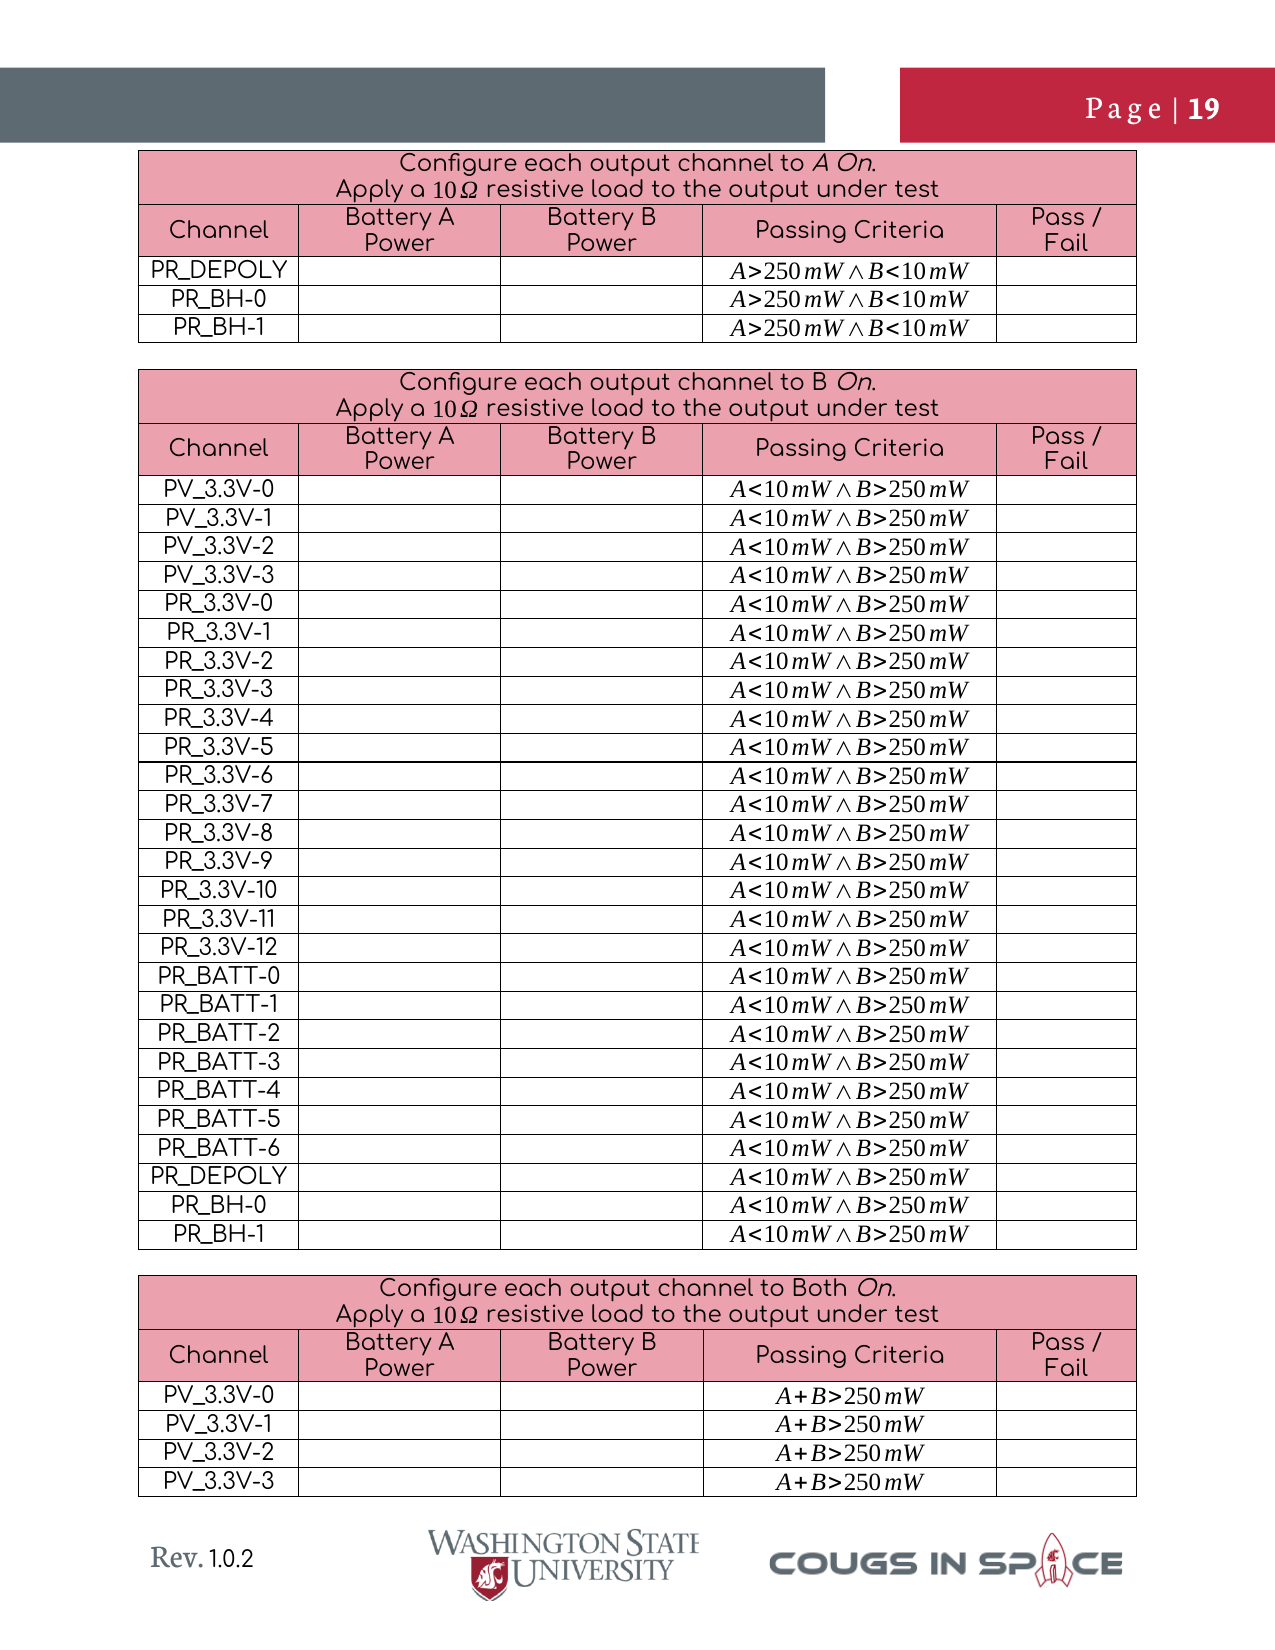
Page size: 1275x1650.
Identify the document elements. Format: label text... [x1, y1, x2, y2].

table_cell [501, 1078, 702, 1105]
table_cell PR_BH-1 [139, 315, 298, 342]
table_cell [501, 734, 702, 761]
table_cell [703, 1106, 996, 1134]
table_cell [501, 533, 702, 561]
table_cell [997, 677, 1136, 704]
table_cell PR_3.3V-6 [139, 763, 298, 790]
table_cell [501, 906, 702, 933]
table_cell PV_3.3V-3 [139, 562, 298, 589]
table_cell [299, 1221, 500, 1248]
table_cell [501, 286, 702, 313]
table_cell Pass / Fail [997, 1330, 1136, 1381]
table_cell [501, 877, 702, 905]
table_cell [501, 1106, 702, 1134]
table_cell PR_BH-0 [139, 286, 298, 313]
table_cell [704, 1382, 996, 1410]
table_cell PV_3.3V-1 [139, 1411, 298, 1438]
table_cell [501, 963, 702, 991]
table_cell PR_3.3V-11 [139, 906, 298, 933]
table_cell PR_BH-0 [139, 1192, 298, 1220]
table_cell PR_3.3V-7 [139, 791, 298, 819]
table_cell Passing Criteria [703, 424, 996, 475]
table_cell [703, 591, 996, 618]
table_cell [501, 1020, 702, 1048]
table_cell PR_BATT-3 [139, 1049, 298, 1077]
table_cell Channel [139, 424, 298, 475]
table_cell Battery B Power [501, 424, 702, 475]
table_cell [703, 963, 996, 991]
table_cell PR_BATT-6 [139, 1135, 298, 1162]
table_cell [299, 677, 500, 704]
table_cell PR_3.3V-8 [139, 820, 298, 847]
table_cell [299, 791, 500, 819]
table_cell [703, 705, 996, 733]
table_cell [299, 315, 500, 342]
table_cell [703, 1164, 996, 1191]
table_cell PR_DEPOLY [139, 257, 298, 285]
table_cell PR_BH-1 [139, 1221, 298, 1248]
table_cell [501, 934, 702, 962]
table_cell [997, 934, 1136, 962]
table_cell [703, 934, 996, 962]
table_cell [299, 992, 500, 1019]
table_cell [997, 1468, 1136, 1496]
table_cell [501, 505, 702, 532]
table_cell [997, 820, 1136, 847]
table_cell [703, 619, 996, 647]
table_cell [703, 763, 996, 790]
table_cell [997, 992, 1136, 1019]
table_cell [997, 963, 1136, 991]
table_cell PR_3.3V-0 [139, 591, 298, 618]
table_cell [997, 763, 1136, 790]
table_cell PR_DEPOLY [139, 1164, 298, 1191]
table_cell [703, 257, 996, 285]
table_cell [501, 763, 702, 790]
table_cell [703, 476, 996, 504]
table_cell [299, 1164, 500, 1191]
table_cell [703, 1135, 996, 1162]
table_cell PV_3.3V-0 [139, 476, 298, 504]
table_cell PV_3.3V-0 [139, 1382, 298, 1410]
table_cell [501, 1382, 703, 1410]
table_cell [997, 906, 1136, 933]
table_cell [299, 648, 500, 676]
table_cell [997, 705, 1136, 733]
table_cell [997, 849, 1136, 876]
table_cell [703, 906, 996, 933]
table_cell [703, 820, 996, 847]
table_cell [997, 1440, 1136, 1467]
table_cell [997, 1382, 1136, 1410]
table_cell [997, 1192, 1136, 1220]
table_cell [501, 476, 702, 504]
table_cell Channel [139, 205, 298, 256]
table_cell [703, 992, 996, 1019]
table_cell [501, 849, 702, 876]
table_cell [501, 619, 702, 647]
table_cell [997, 505, 1136, 532]
table_cell [501, 677, 702, 704]
table_cell [299, 533, 500, 561]
table_cell [997, 648, 1136, 676]
table_cell Battery A Power [299, 1330, 500, 1381]
table_cell [501, 591, 702, 618]
table_cell [703, 1078, 996, 1105]
table_cell [501, 1192, 702, 1220]
table_cell [299, 286, 500, 313]
table_cell [501, 257, 702, 285]
table_cell [299, 1468, 500, 1496]
table_cell [997, 877, 1136, 905]
table_cell PR_3.3V-3 [139, 677, 298, 704]
table_cell [704, 1468, 996, 1496]
table_cell PR_BATT-0 [139, 963, 298, 991]
table_cell [299, 877, 500, 905]
table_cell Pass / Fail [997, 205, 1136, 256]
table_cell [501, 705, 702, 733]
table_cell [299, 1192, 500, 1220]
table_cell [703, 648, 996, 676]
table_cell [299, 1440, 500, 1467]
table_cell [997, 791, 1136, 819]
table_cell [299, 763, 500, 790]
table_cell [501, 562, 702, 589]
table_cell PV_3.3V-2 [139, 533, 298, 561]
table_cell [299, 1411, 500, 1438]
table_cell [703, 849, 996, 876]
table_cell Channel [139, 1330, 298, 1381]
table_cell [501, 1164, 702, 1191]
table_cell [501, 1440, 703, 1467]
table_cell PR_BATT-5 [139, 1106, 298, 1134]
table_cell Passing Criteria [703, 205, 996, 256]
table_cell PR_BATT-1 [139, 992, 298, 1019]
table_cell [997, 1221, 1136, 1248]
table_cell [703, 734, 996, 761]
table_cell [299, 1135, 500, 1162]
table_cell [299, 591, 500, 618]
table_cell [704, 1440, 996, 1467]
table_cell PV_3.3V-1 [139, 505, 298, 532]
table_cell [703, 791, 996, 819]
table_cell Battery A Power [299, 205, 500, 256]
table_cell [997, 619, 1136, 647]
table_cell [997, 286, 1136, 313]
table_cell [299, 619, 500, 647]
table_cell Battery A Power [299, 424, 500, 475]
table_cell PV_3.3V-3 [139, 1468, 298, 1496]
table_cell Battery B Power [501, 1330, 703, 1381]
table_cell [997, 1135, 1136, 1162]
table_cell [299, 1020, 500, 1048]
table_cell [703, 533, 996, 561]
table_cell [299, 849, 500, 876]
table_cell [997, 1164, 1136, 1191]
table_cell [299, 1049, 500, 1077]
table_cell PR_BATT-2 [139, 1020, 298, 1048]
table_cell PR_3.3V-10 [139, 877, 298, 905]
table_cell [501, 791, 702, 819]
table_cell [997, 1078, 1136, 1105]
table_cell [299, 963, 500, 991]
table_cell [703, 315, 996, 342]
table_cell [299, 906, 500, 933]
table_cell PR_3.3V-12 [139, 934, 298, 962]
table_cell PR_3.3V-1 [139, 619, 298, 647]
table_cell [997, 591, 1136, 618]
table_cell [299, 1078, 500, 1105]
table_cell [299, 505, 500, 532]
table_cell [704, 1411, 996, 1438]
table_cell [703, 1192, 996, 1220]
table_cell [703, 1049, 996, 1077]
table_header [139, 1276, 1136, 1329]
table_header Configure each output channel to B On. Apply a resistive load to the output under test [139, 370, 1136, 423]
table_cell [501, 820, 702, 847]
table_cell [703, 286, 996, 313]
table_cell [997, 533, 1136, 561]
table_cell [501, 315, 702, 342]
table_cell [299, 476, 500, 504]
table_cell [703, 1020, 996, 1048]
table_cell PR_3.3V-5 [139, 734, 298, 761]
table_cell [997, 734, 1136, 761]
table_cell Passing Criteria [704, 1330, 996, 1381]
table_cell [703, 562, 996, 589]
table_cell PR_3.3V-4 [139, 705, 298, 733]
table_cell [501, 1411, 703, 1438]
table_cell Pass / Fail [997, 424, 1136, 475]
table_cell [299, 820, 500, 847]
table_header Configure each output channel to A On. Apply a resistive load to the output under test [139, 151, 1136, 204]
table_cell [997, 562, 1136, 589]
table_cell [299, 1382, 500, 1410]
table_cell [703, 505, 996, 532]
table_cell [997, 1106, 1136, 1134]
table_cell [501, 1468, 703, 1496]
table_cell [997, 1411, 1136, 1438]
table_cell [299, 562, 500, 589]
table_cell PR_3.3V-9 [139, 849, 298, 876]
table_cell [703, 877, 996, 905]
table_cell PR_BATT-4 [139, 1078, 298, 1105]
table_cell [299, 1106, 500, 1134]
table_cell [703, 677, 996, 704]
table_cell [299, 934, 500, 962]
picture [426, 1528, 699, 1601]
table_cell PR_3.3V-2 [139, 648, 298, 676]
table_cell [997, 1020, 1136, 1048]
table_cell [997, 1049, 1136, 1077]
table_cell PV_3.3V-2 [139, 1440, 298, 1467]
table_cell [501, 648, 702, 676]
table_cell [299, 257, 500, 285]
table_cell [997, 315, 1136, 342]
table_cell [501, 1049, 702, 1077]
table_cell Battery B Power [501, 205, 702, 256]
picture [769, 1532, 1123, 1589]
table_cell [299, 705, 500, 733]
table_cell [703, 1221, 996, 1248]
table_cell [997, 257, 1136, 285]
table_cell [299, 734, 500, 761]
table_cell [501, 1221, 702, 1248]
table_cell [997, 476, 1136, 504]
table_cell [501, 992, 702, 1019]
table_cell [501, 1135, 702, 1162]
